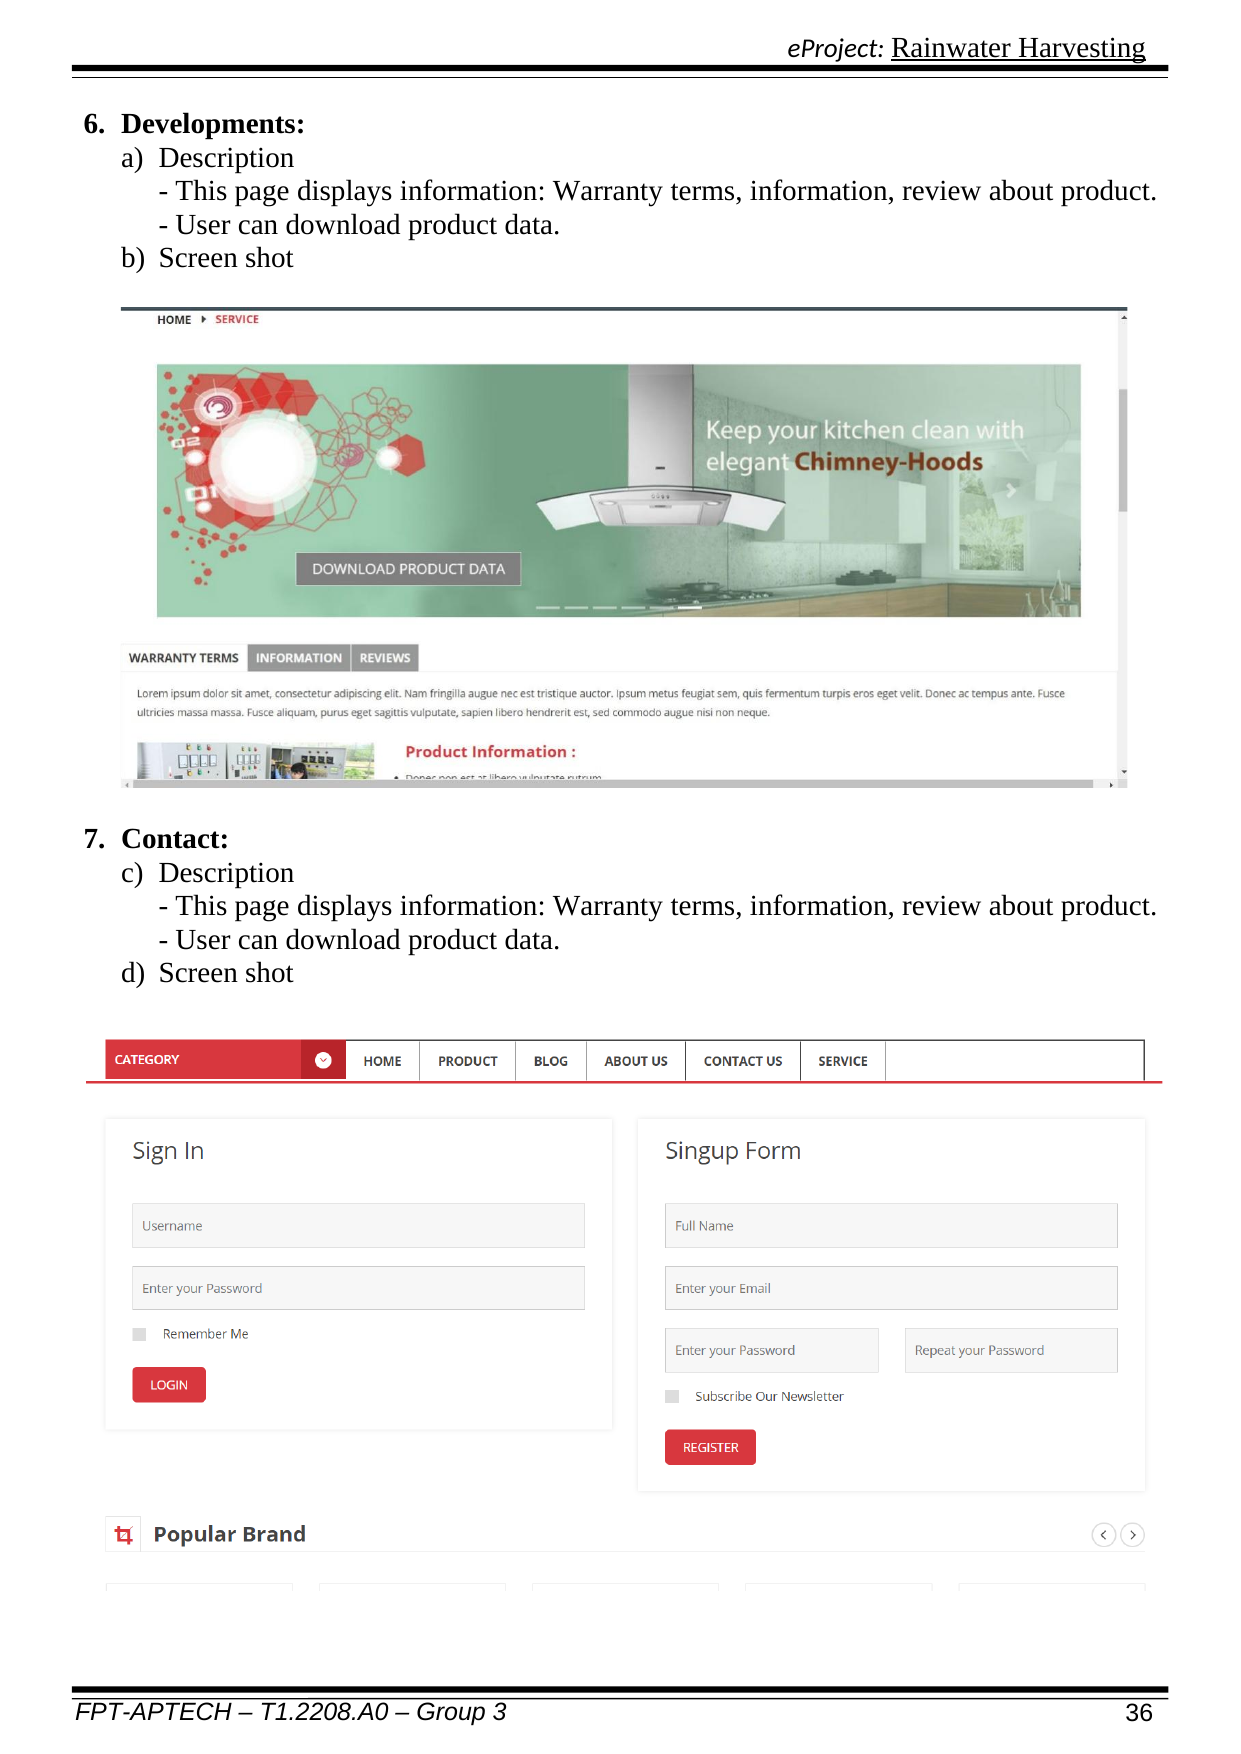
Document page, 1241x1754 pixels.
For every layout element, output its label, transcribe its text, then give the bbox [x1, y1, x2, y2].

text - This page displays information: Warranty terms, information, review about product. [158, 888, 1203, 922]
list Screen shot [121, 955, 1203, 989]
picture [120, 307, 1128, 788]
list Description [121, 855, 1203, 888]
text - User can download product data. [158, 207, 1203, 241]
text - User can download product data. [158, 922, 1203, 955]
list Description [121, 140, 1203, 173]
list Screen shot [121, 241, 1203, 274]
list Developments: [83, 106, 1203, 140]
text - This page displays information: Warranty terms, information, review about product. [158, 173, 1203, 207]
picture [86, 1022, 1163, 1591]
list Contact: [83, 821, 1203, 855]
